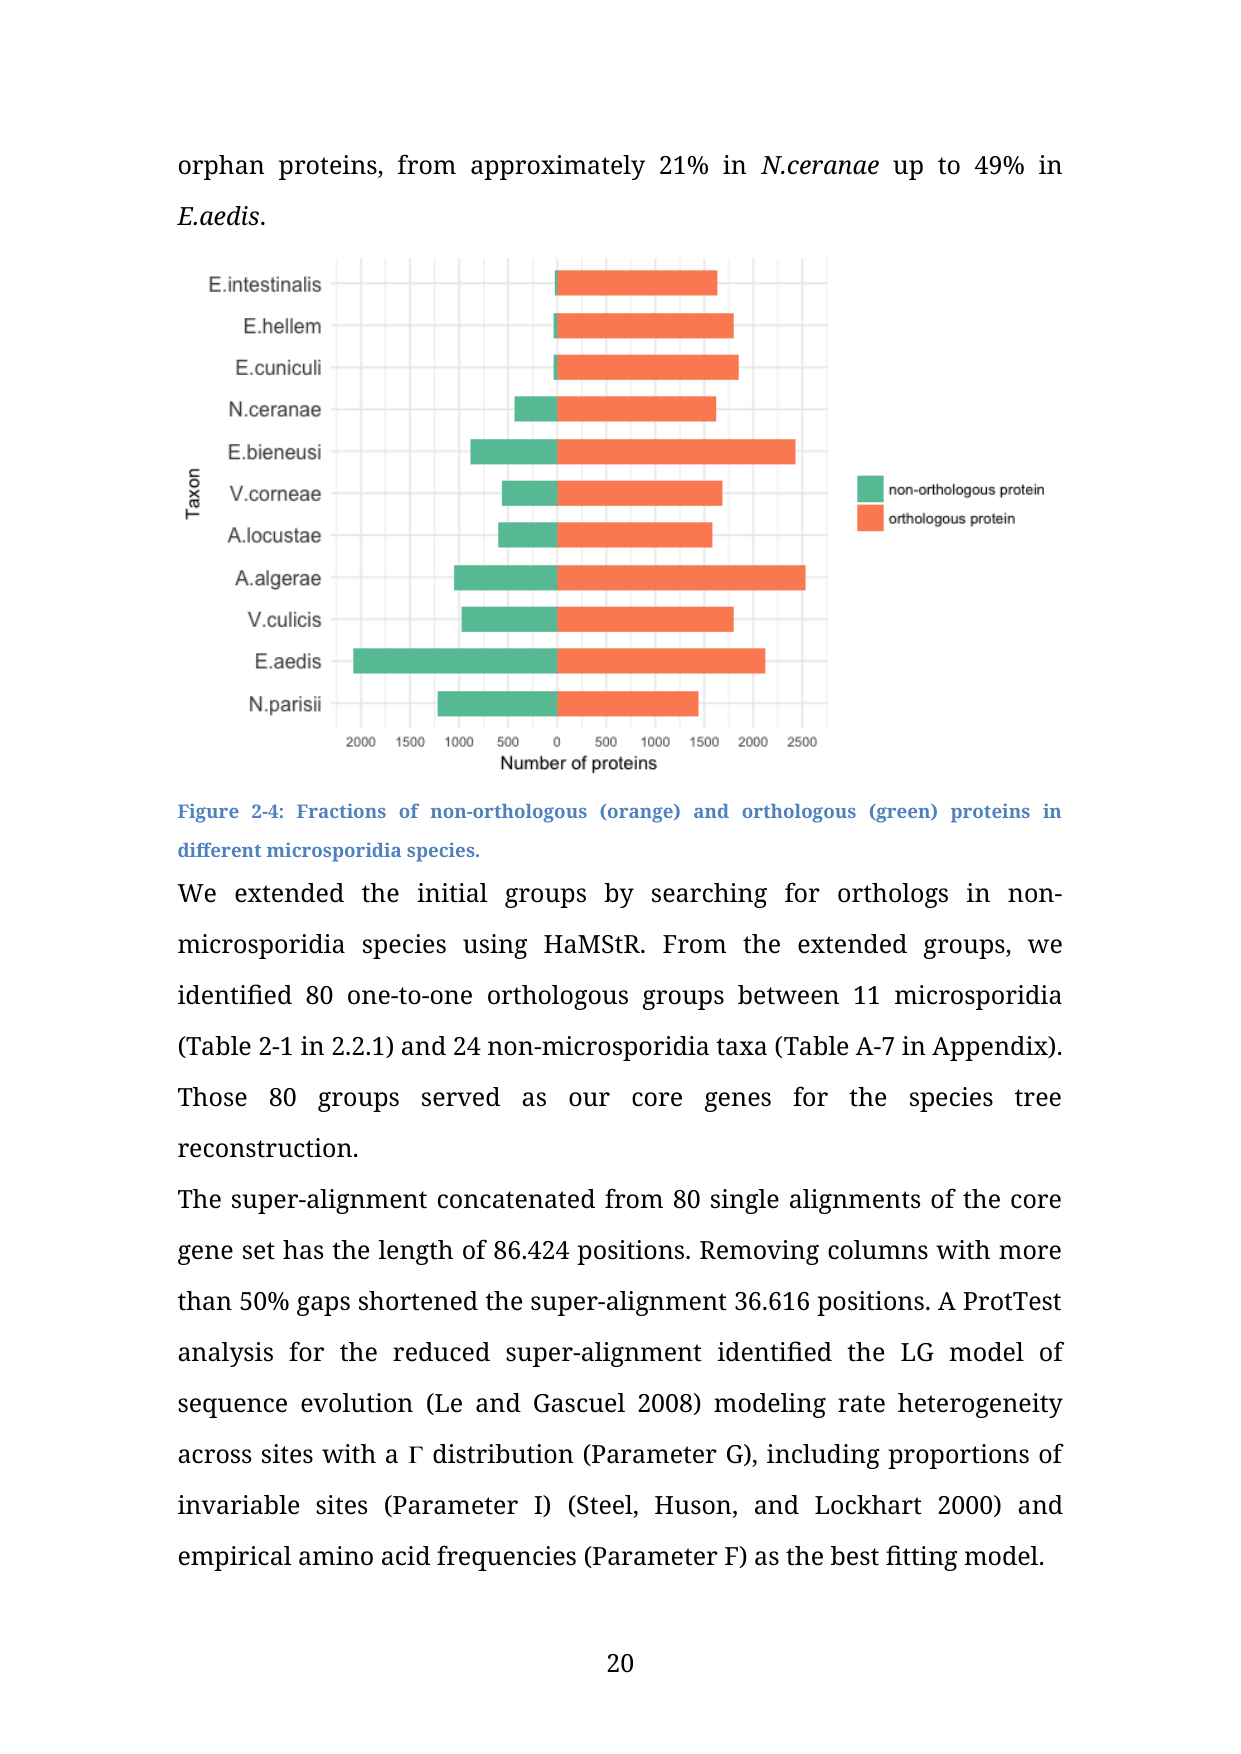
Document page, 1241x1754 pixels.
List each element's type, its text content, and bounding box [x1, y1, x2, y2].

picture [177, 249, 1063, 782]
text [177, 148, 1063, 233]
text The super-alignment concatenated from 80 single alignments of the core gene set has the length of 86.424 positions. Removing columns with more than 50% gaps shortened the super-alignment 36.616 positions. A ProtTest analysis for the reduced super-alignment identified the LG model of sequence evolution (Le and Gascuel 2008) modeling rate heterogeneity across sites with a  distribution (Parameter G), including proportions of invariable sites (Parameter I) (Steel, Huson, and Lockhart 2000) and empirical amino acid frequencies (Parameter F) as the best fitting model. [177, 1181, 1063, 1573]
